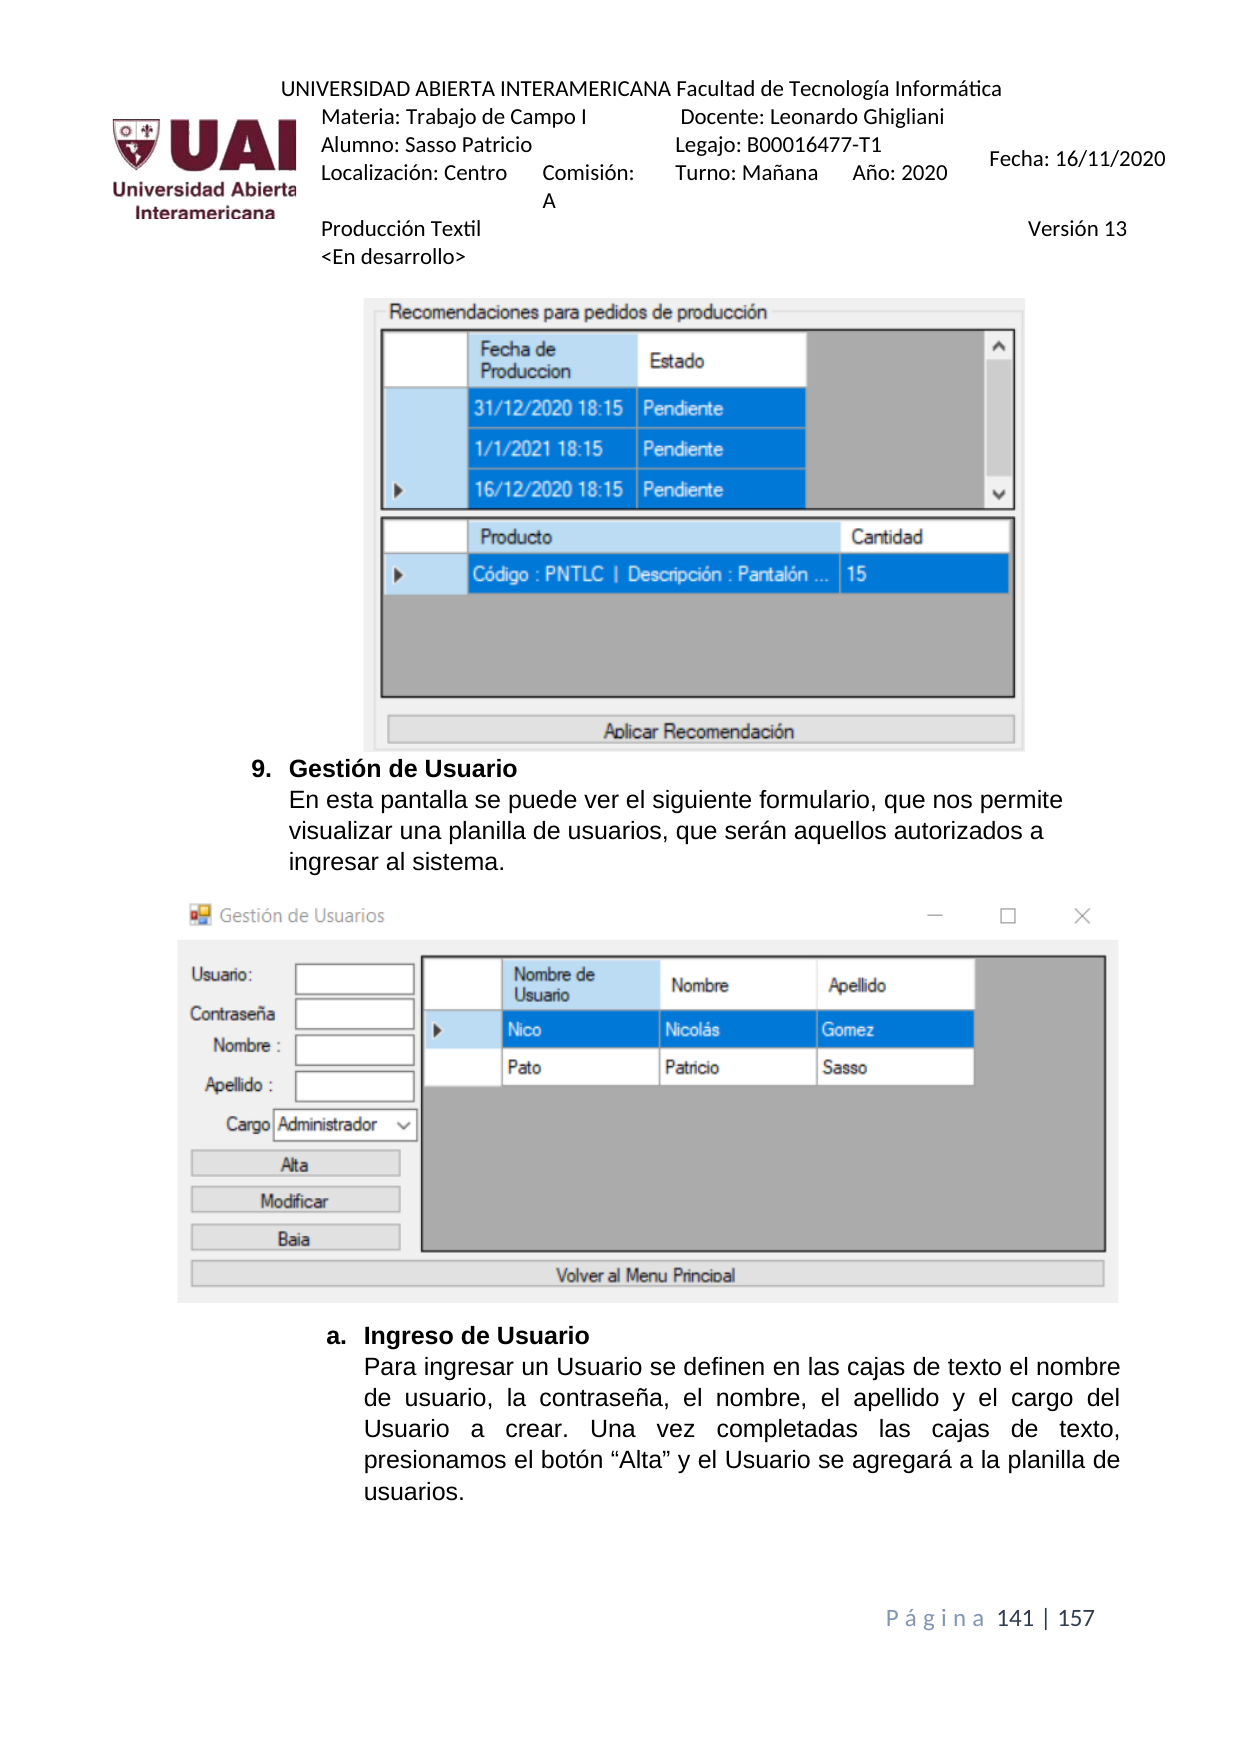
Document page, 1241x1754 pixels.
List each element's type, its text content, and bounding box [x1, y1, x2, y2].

picture [363, 298, 1025, 752]
list Gestión de Usuario [251, 754, 1122, 783]
list Para ingresar un Usuario se definen en las cajas de texto el nombre de usuario, la contraseña, el nombre, el apellido y el cargo del Usuario a crear. Una vez completadas las cajas de texto, presionamos el botón “Alta” y el Usuario se agregará a la planilla de usuarios. [363, 1352, 1122, 1505]
list En esta pantalla se puede ver el siguiente formulario, que nos permite visualizar una planilla de usuarios, que serán aquellos autorizados a ingresar al sistema. [288, 785, 1122, 876]
picture [177, 894, 1119, 1303]
list Ingreso de Usuario [326, 1321, 1122, 1350]
picture [112, 119, 297, 219]
